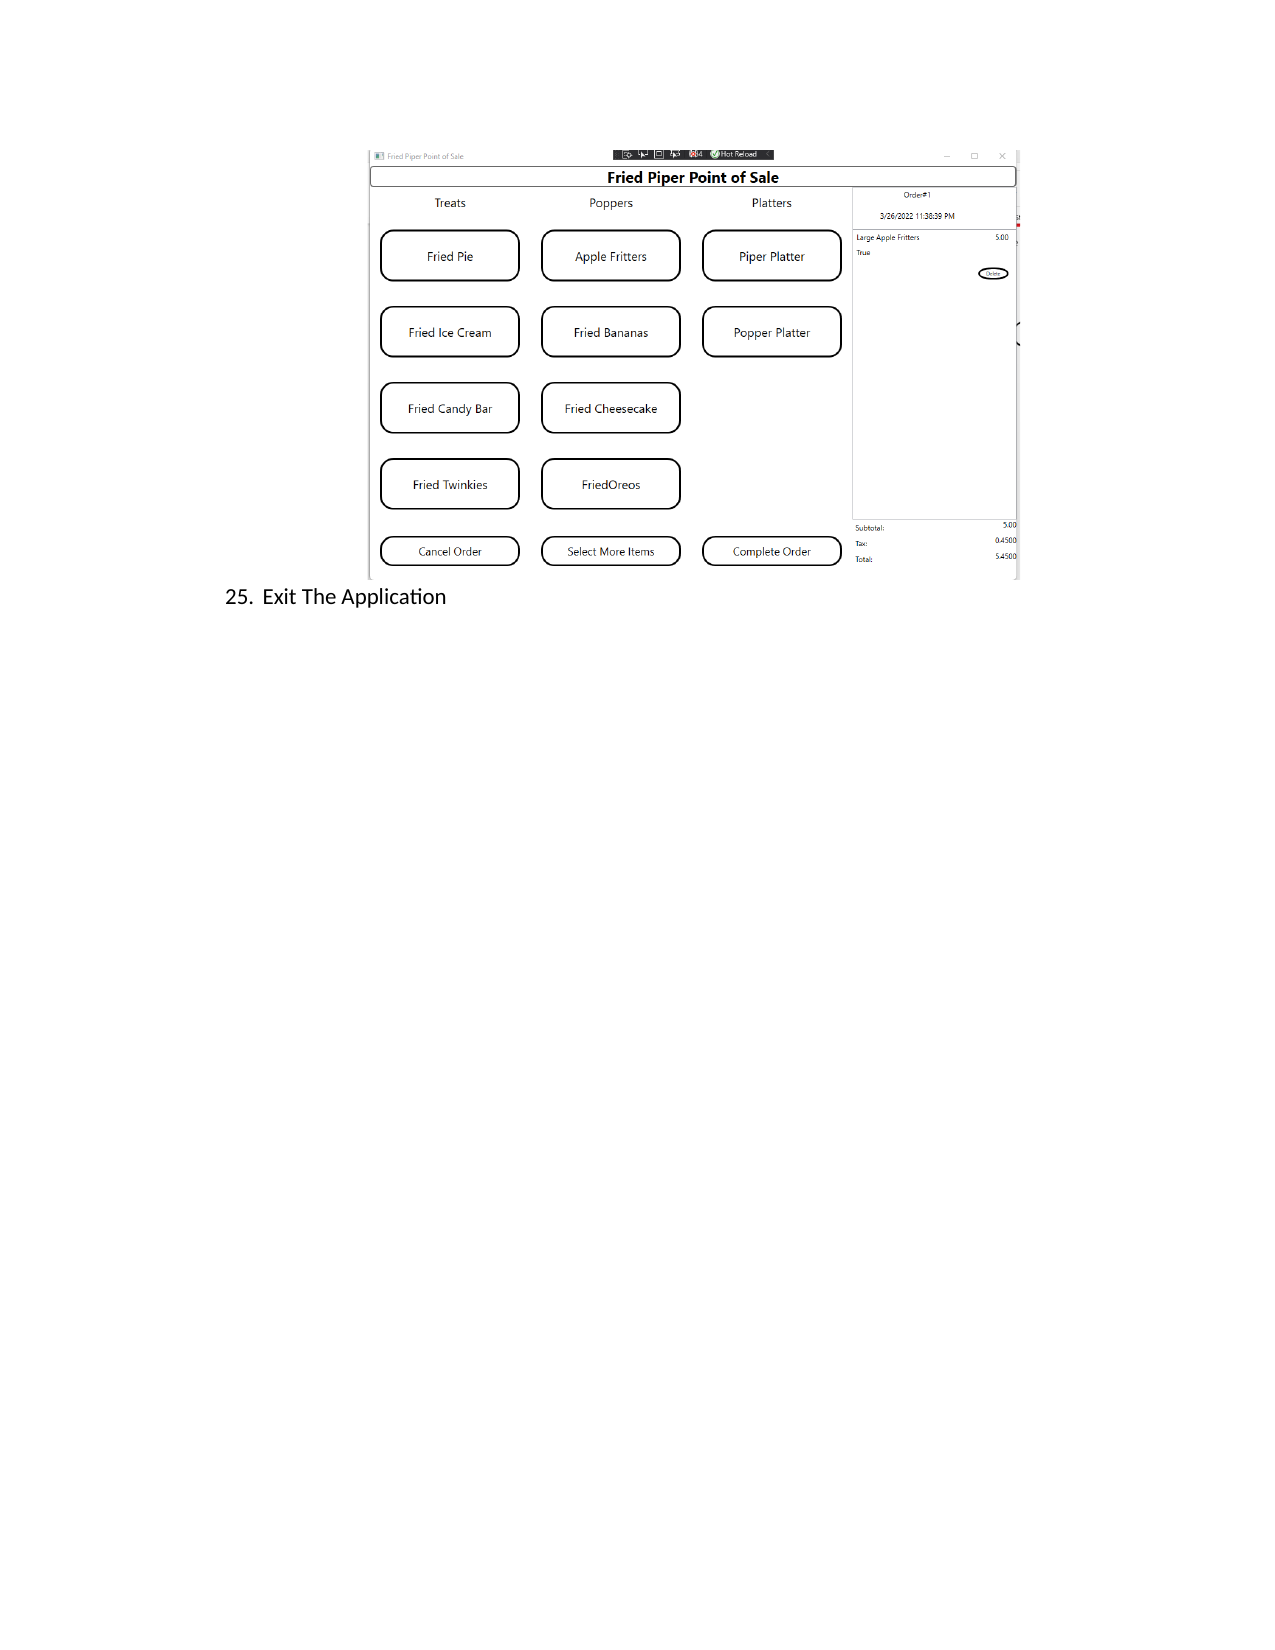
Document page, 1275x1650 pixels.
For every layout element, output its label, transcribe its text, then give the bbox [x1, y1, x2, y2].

list Exit The Application [225, 582, 1125, 610]
picture [367, 150, 1021, 580]
